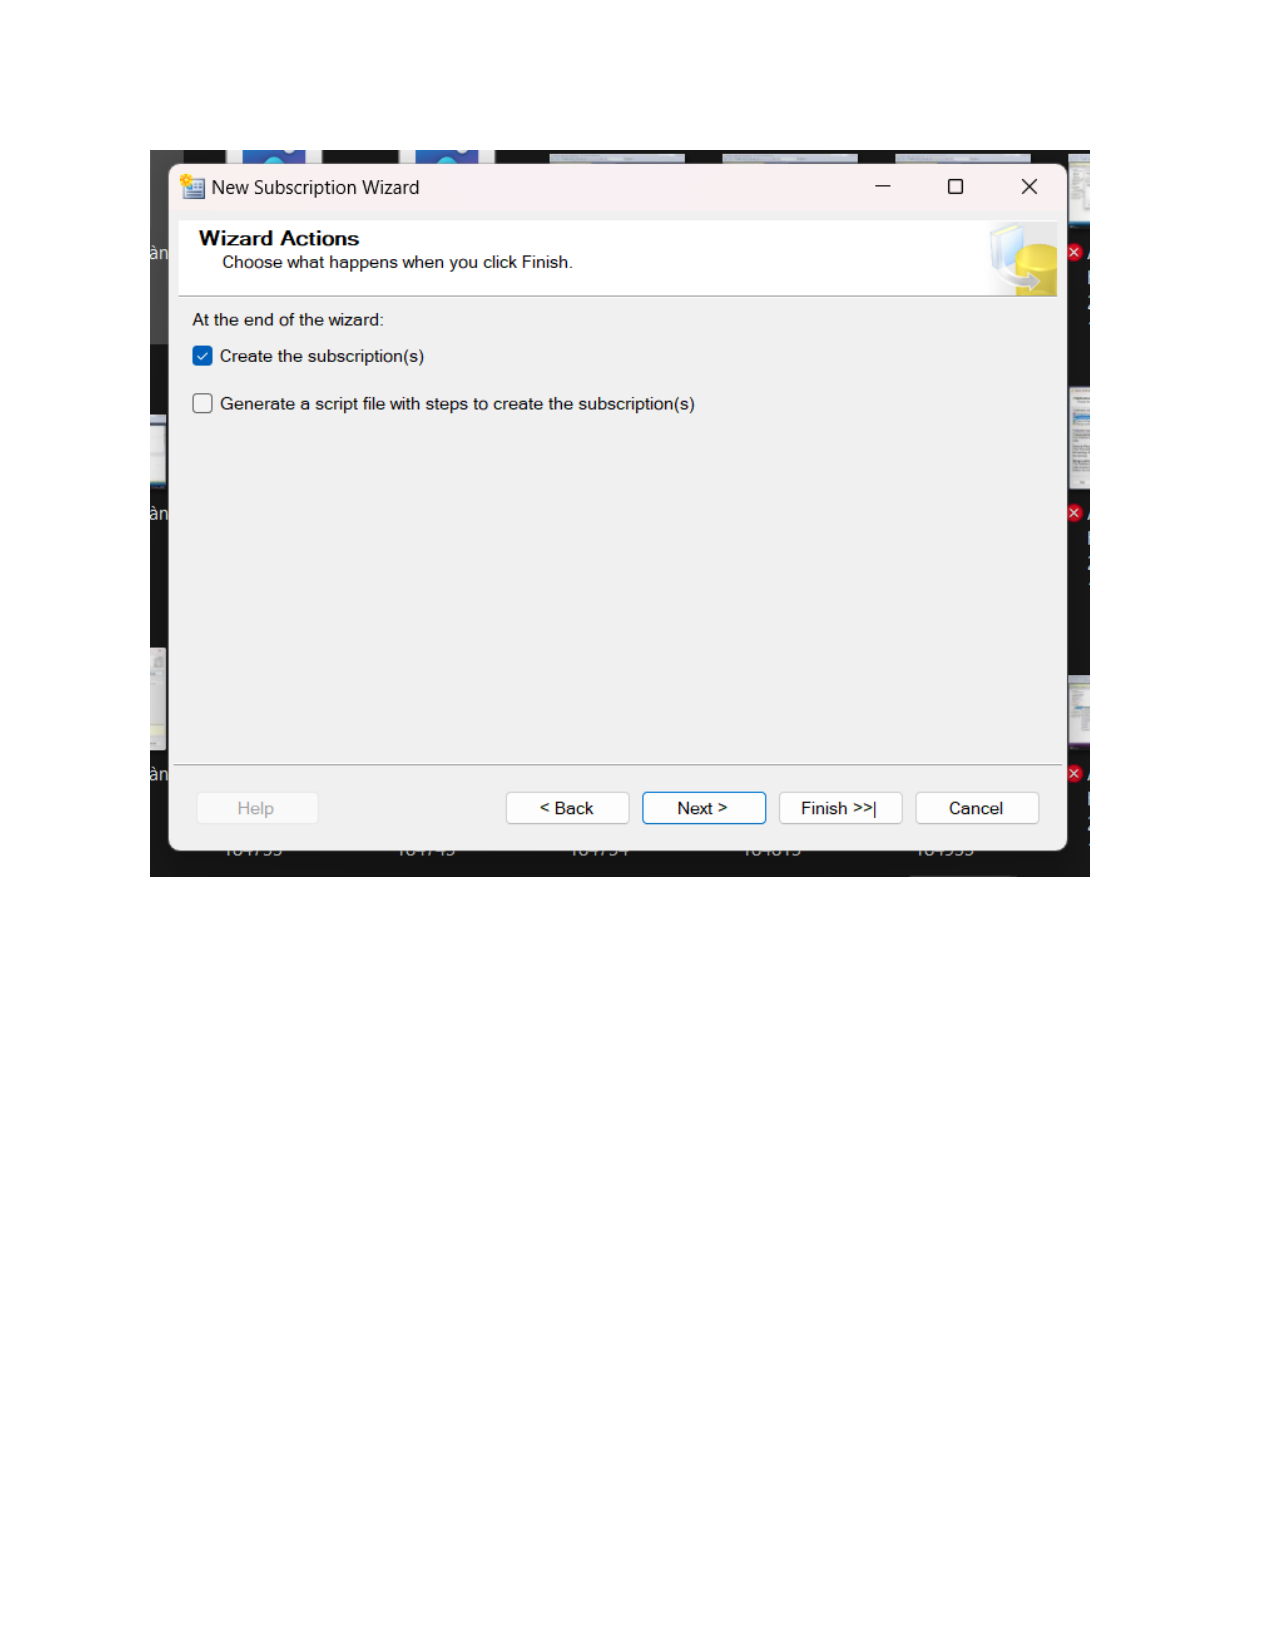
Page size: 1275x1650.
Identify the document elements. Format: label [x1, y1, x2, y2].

picture [150, 150, 1090, 877]
